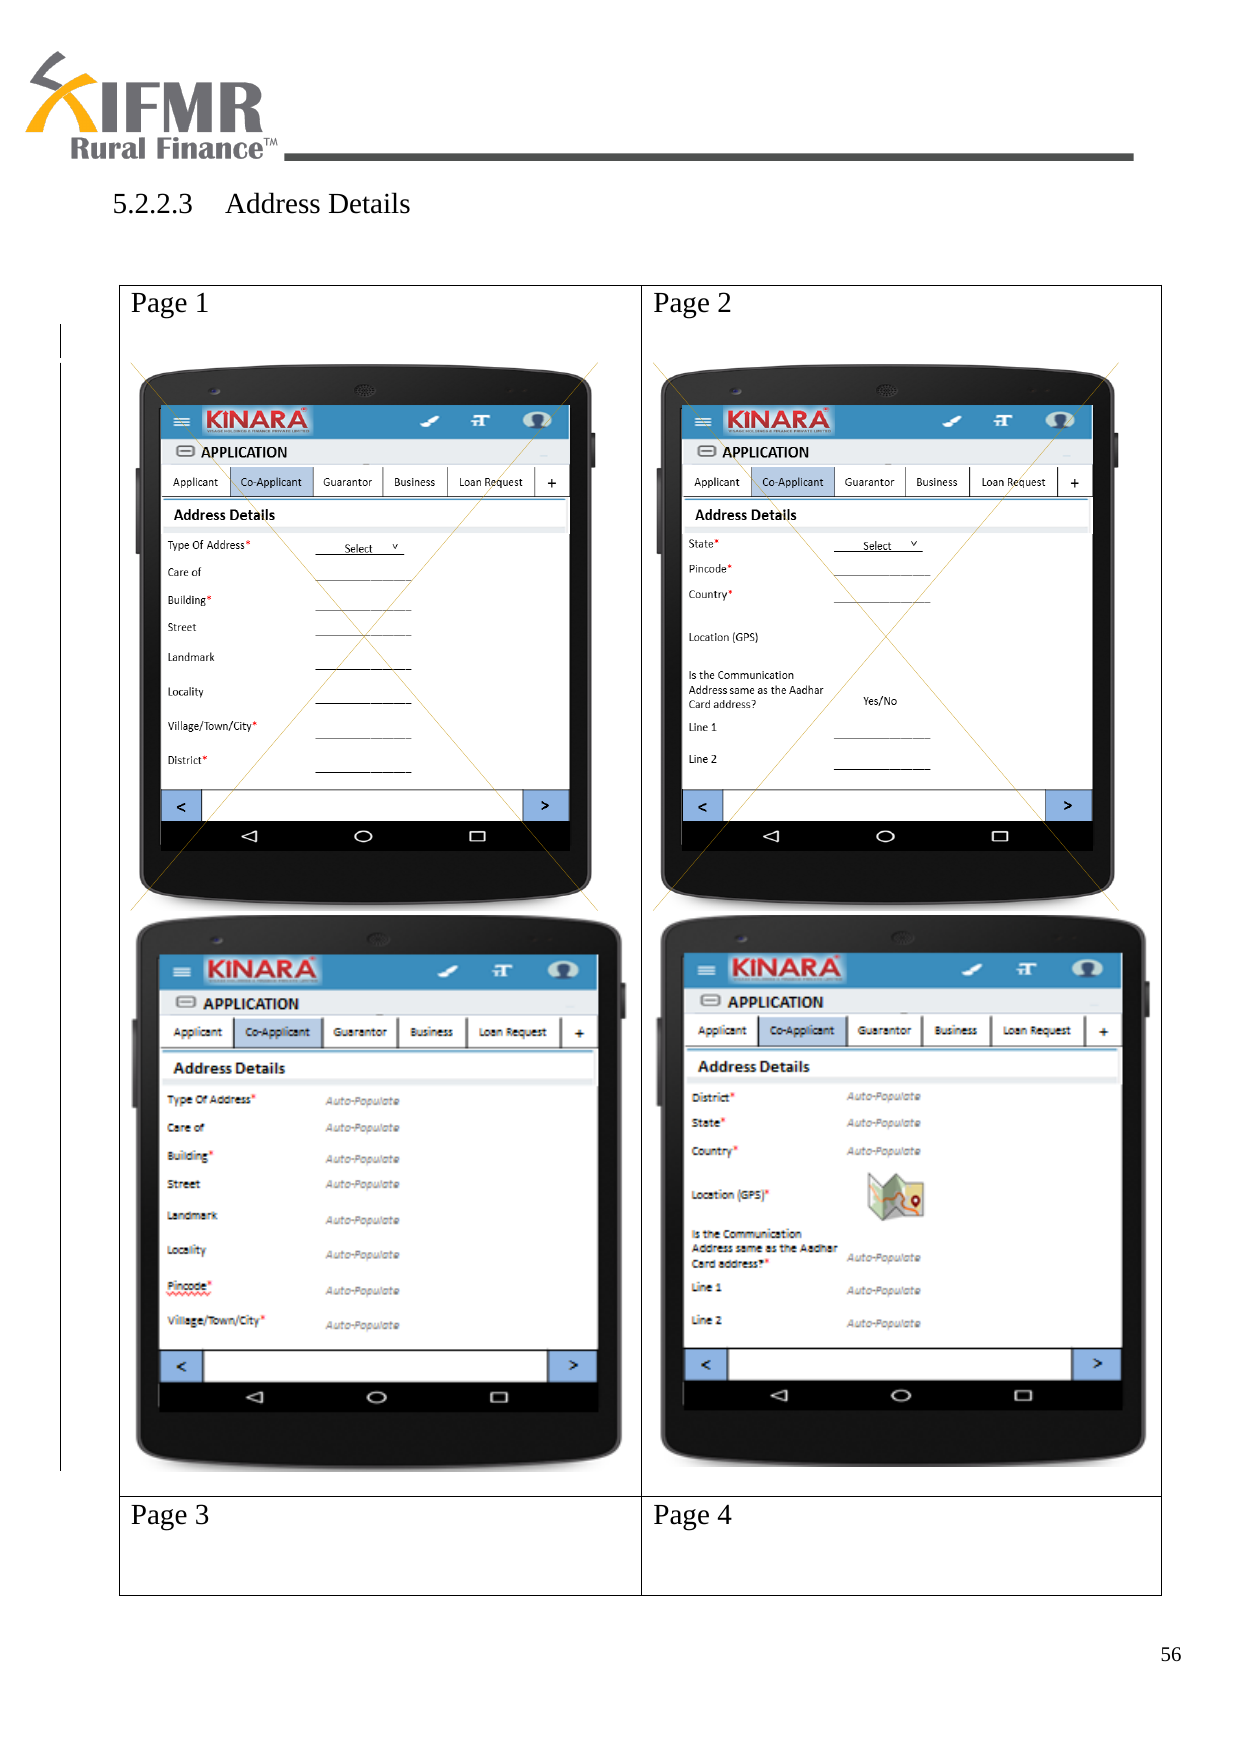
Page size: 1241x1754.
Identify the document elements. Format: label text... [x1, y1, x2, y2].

picture [130, 915, 629, 1472]
picture [654, 638, 1117, 911]
picture [130, 364, 363, 910]
picture [132, 362, 597, 635]
picture [365, 364, 598, 909]
picture [18, 45, 284, 166]
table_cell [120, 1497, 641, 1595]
picture [654, 362, 1118, 635]
picture [653, 364, 885, 909]
picture [132, 638, 597, 911]
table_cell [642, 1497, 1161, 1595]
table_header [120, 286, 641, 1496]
list Address Details [112, 187, 1181, 220]
picture [653, 915, 1150, 1467]
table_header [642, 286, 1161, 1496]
picture [887, 364, 1119, 909]
